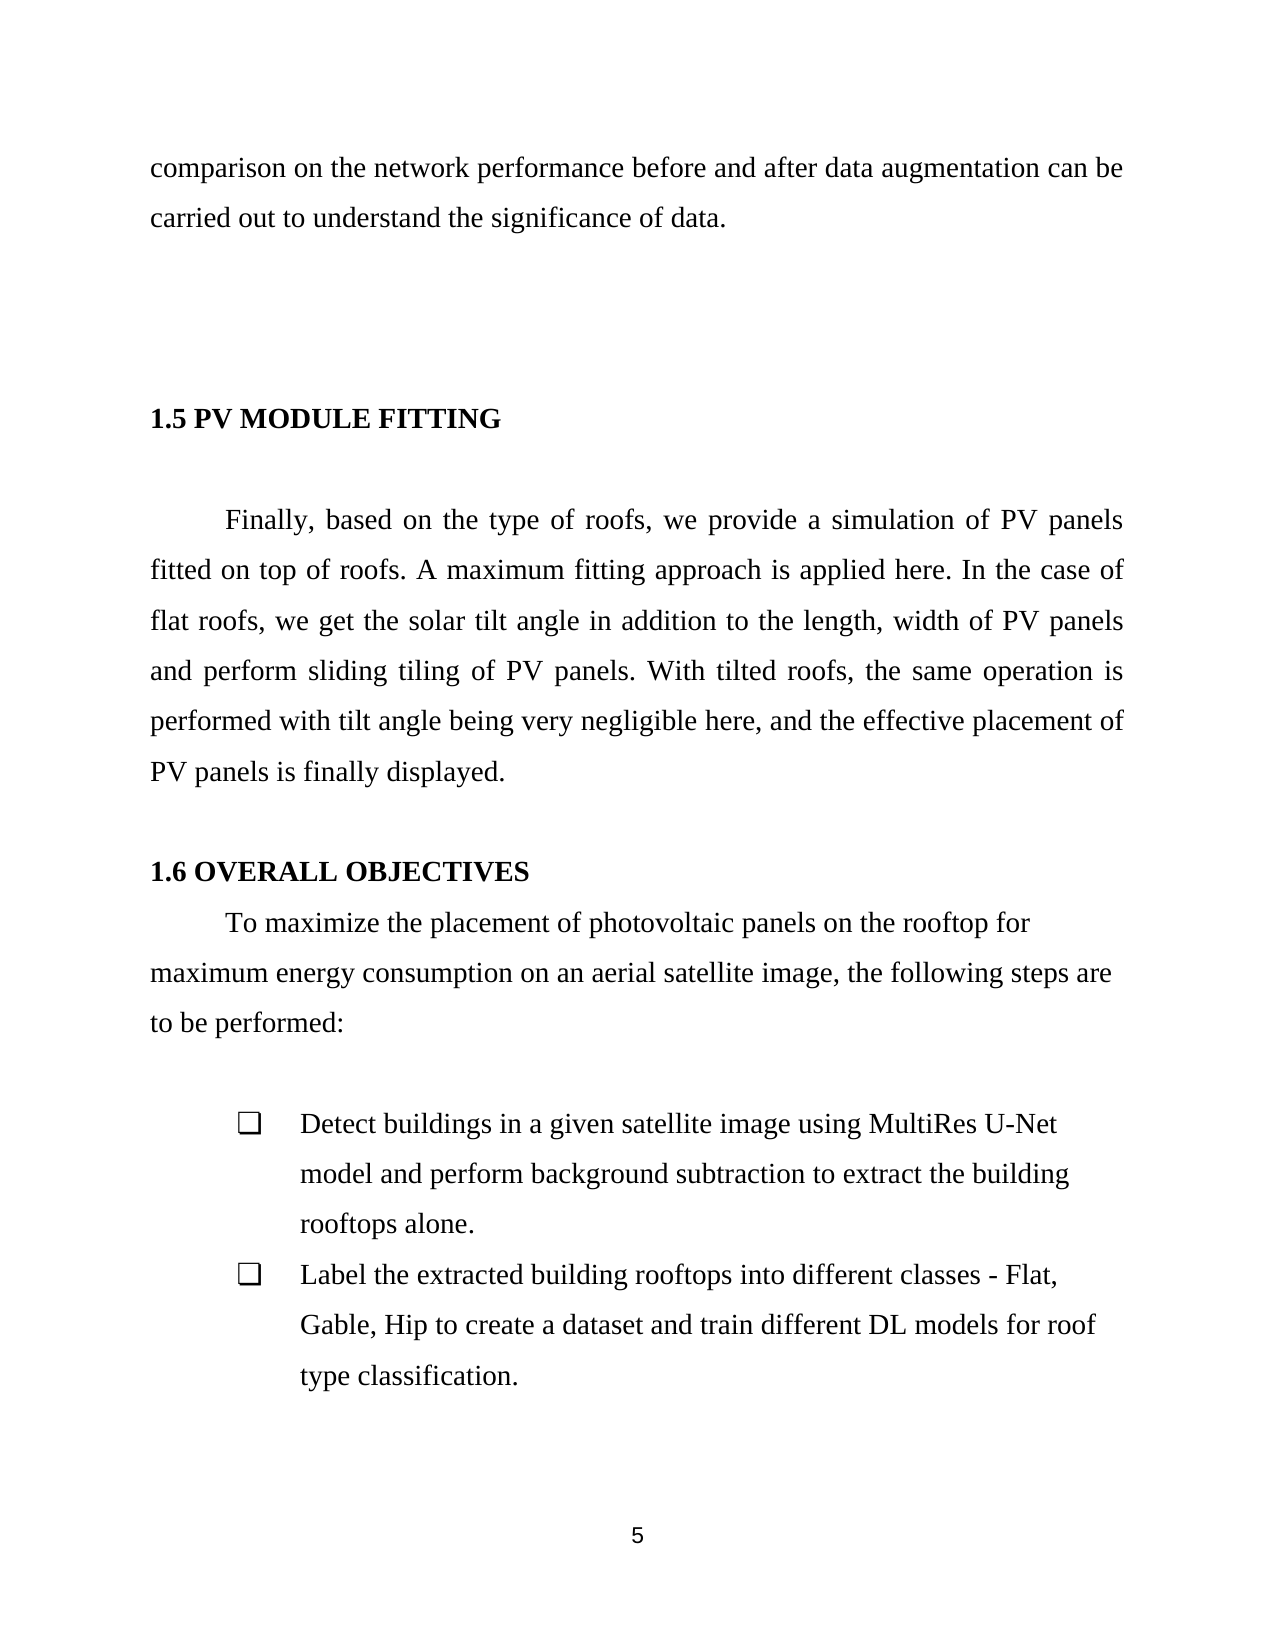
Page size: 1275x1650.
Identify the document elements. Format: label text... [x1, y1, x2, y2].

text To maximize the placement of photovoltaic panels on the rooftop for maximum energy consumption on an aerial satellite image, the following steps are to be performed: [150, 905, 1125, 1039]
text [150, 150, 1125, 234]
list Label the extracted building rooftops into different classes - Flat, Gable, Hip to create a dataset and train different DL models for roof type classification. [262, 1257, 1125, 1391]
text 1.5 PV MODULE FITTING [150, 402, 1125, 435]
text Finally, based on the type of roofs, we provide a simulation of PV panels fitted on top of roofs. A maximum fitting approach is applied here. In the case of flat roofs, we get the solar tilt angle in addition to the length, width of PV panels and perform sliding tiling of PV panels. With tilted roofs, the same operation is performed with tilt angle being very negligible here, and the effective placement of PV panels is finally displayed. [150, 502, 1125, 787]
list Detect buildings in a given satellite image using MultiRes U-Net model and perform background subtraction to extract the building rooftops alone. [262, 1106, 1125, 1240]
text 1.6 OVERALL OBJECTIVES [150, 854, 1125, 888]
